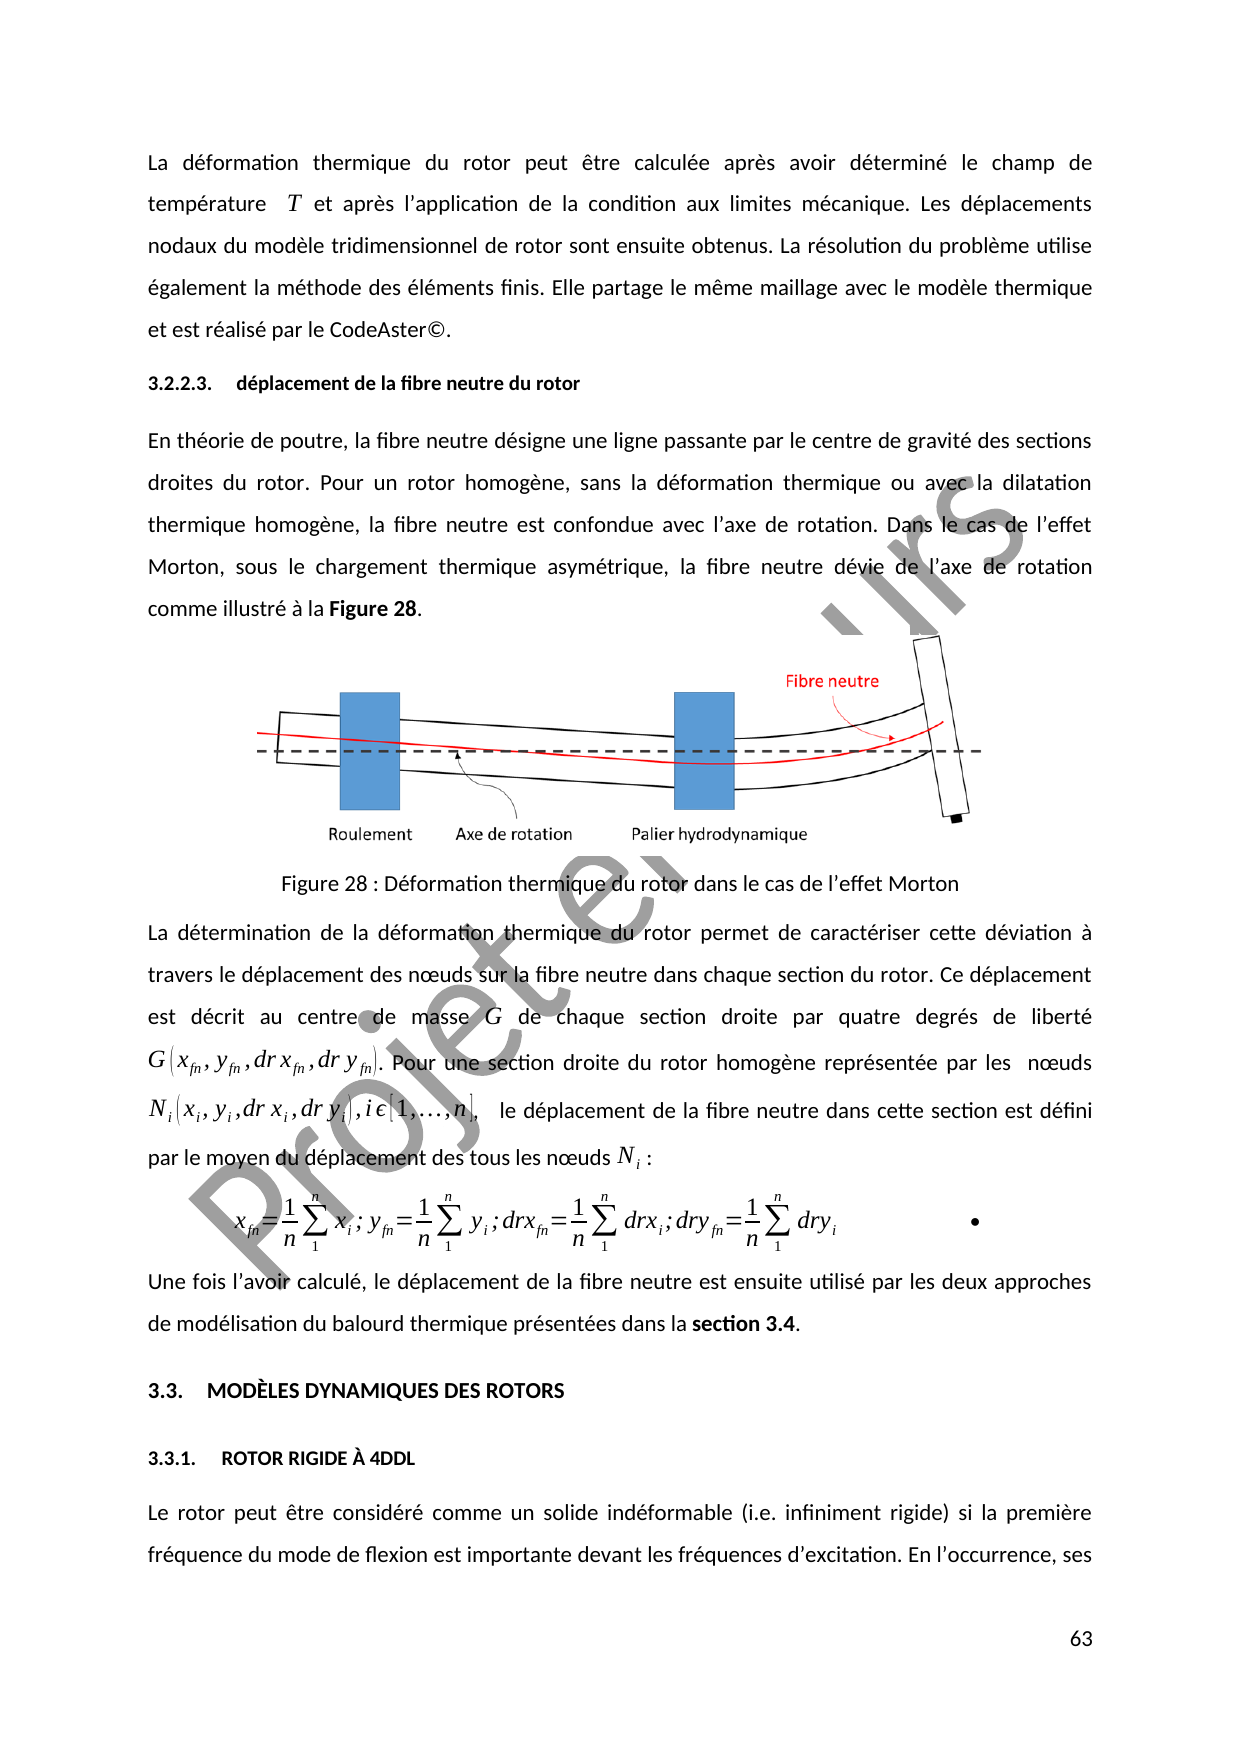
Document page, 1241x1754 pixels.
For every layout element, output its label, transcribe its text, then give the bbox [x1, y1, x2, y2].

text En théorie de poutre, la fibre neutre désigne une ligne passante par le centre de gravité des sections droites du rotor. Pour un rotor homogène, sans la déformation thermique ou avec la dilatation thermique homogène, la fibre neutre est confondue avec l’axe de rotation. Dans le cas de l’effet Morton, sous le chargement thermique asymétrique, la fibre neutre dévie de l’axe de rotation comme illustré à la Figure 28. [148, 426, 1093, 622]
table_header [148, 1187, 922, 1267]
subtitle Rotor rigide à 4DDL [148, 1445, 1093, 1470]
text Une fois l’avoir calculé, le déplacement de la fibre neutre est ensuite utilisé par les deux approches de modélisation du balourd thermique présentées dans la section 3.4. [148, 1267, 1093, 1337]
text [148, 1498, 1093, 1568]
picture [257, 635, 984, 856]
table_header [923, 1187, 1093, 1267]
text La déformation thermique du rotor peut être calculée après avoir déterminé le champ de température et après l’application de la condition aux limites mécanique. Les déplacements nodaux du modèle tridimensionnel de rotor sont ensuite obtenus. La résolution du problème utilise également la méthode des éléments finis. Elle partage le même maillage avec le modèle thermique et est réalisé par le CodeAster©. [148, 148, 1093, 343]
subtitle déplacement de la fibre neutre du rotor [148, 370, 1093, 395]
subtitle modèles dynamiques des rotors [148, 1376, 1093, 1404]
text Figure 28 : Déformation thermique du rotor dans le cas de l’effet Morton [148, 869, 1093, 897]
text La détermination de la déformation thermique du rotor permet de caractériser cette déviation à travers le déplacement des nœuds sur la fibre neutre dans chaque section du rotor. Ce déplacement est décrit au centre de masse de chaque section droite par quatre degrés de liberté. Pour une section droite du rotor homogène représentée par les nœuds, le déplacement de la fibre neutre dans cette section est défini par le moyen du déplacement des tous les nœuds : [148, 918, 1093, 1173]
